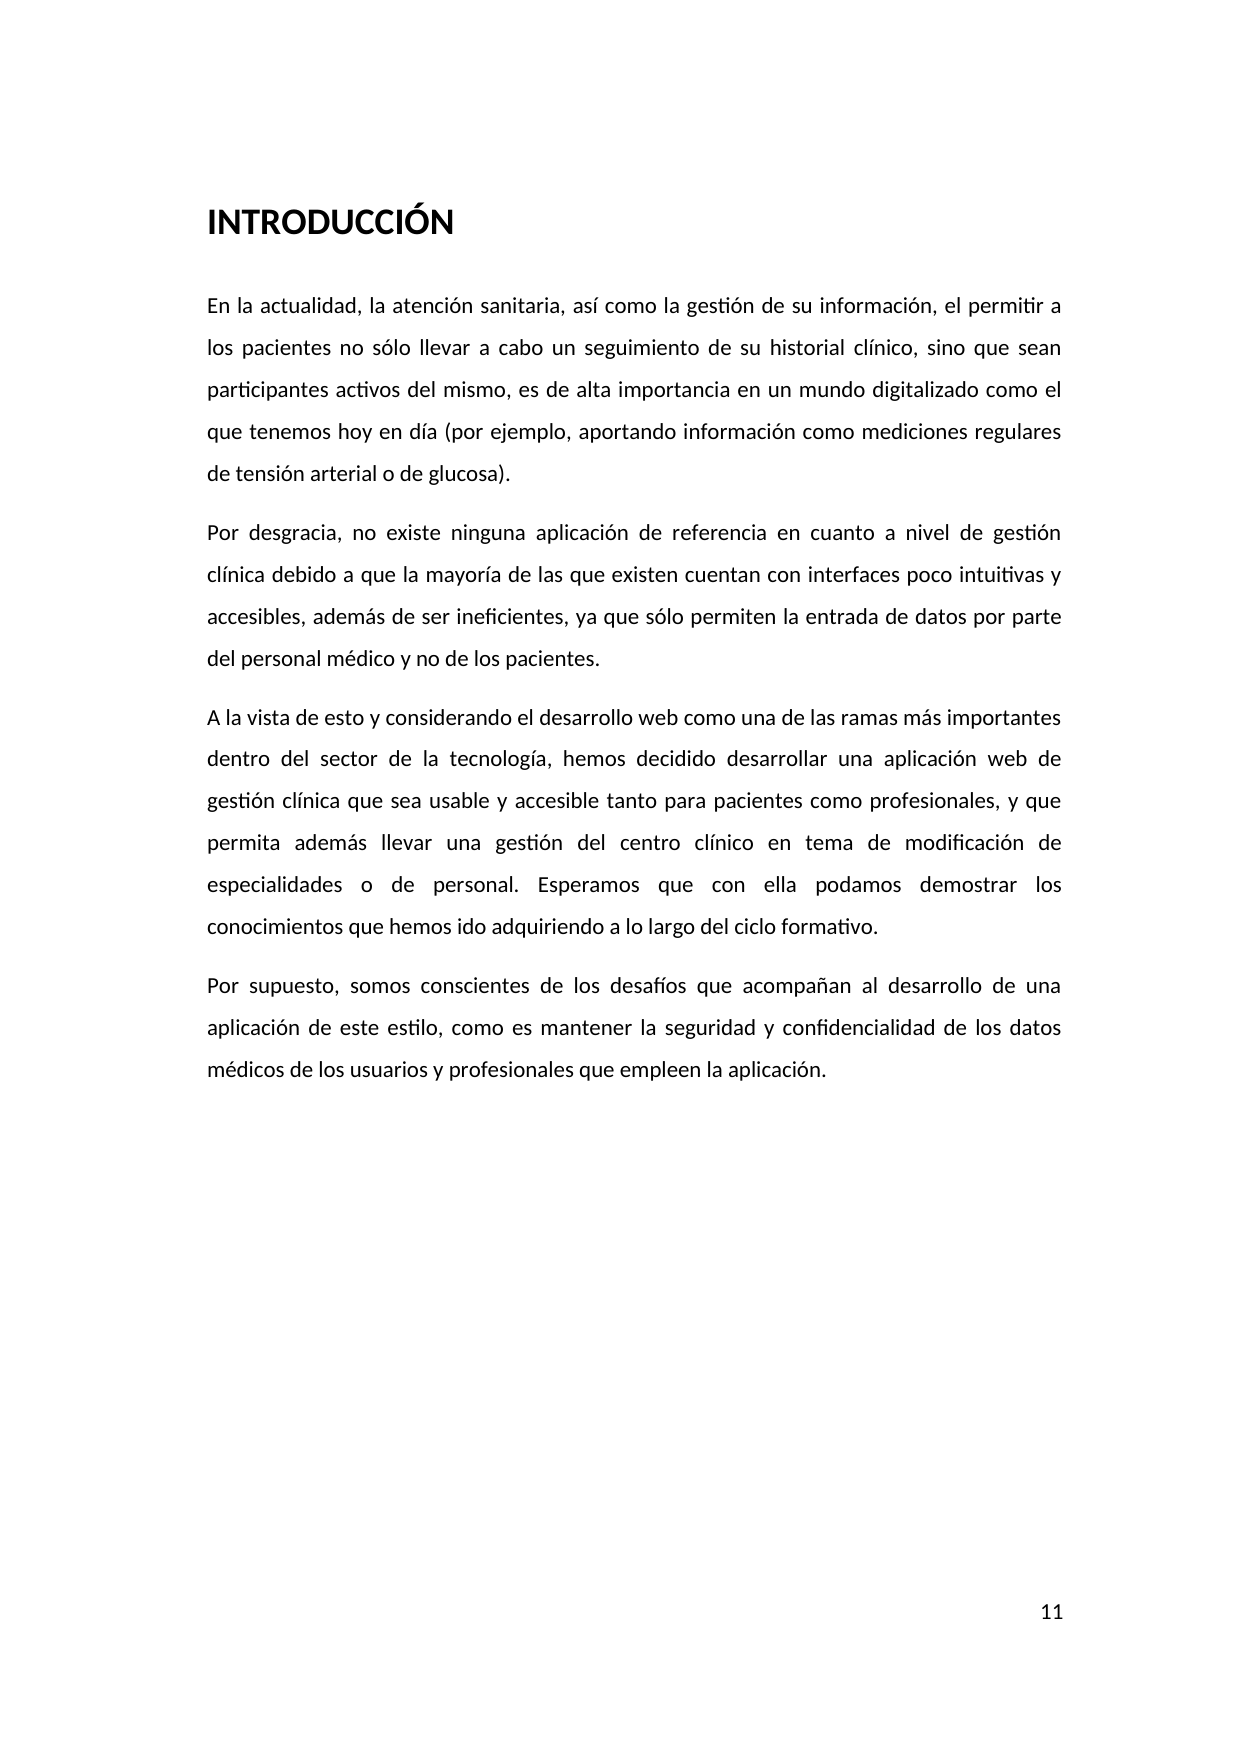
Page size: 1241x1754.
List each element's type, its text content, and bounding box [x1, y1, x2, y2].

subtitle INTRODUCCIÓN [207, 198, 1063, 243]
text Por desgracia, no existe ninguna aplicación de referencia en cuanto a nivel de gestión clínica debido a que la mayoría de las que existen cuentan con interfaces poco intuitivas y accesibles, además de ser ineficientes, ya que sólo permiten la entrada de datos por parte del personal médico y no de los pacientes. [207, 518, 1063, 672]
text En la actualidad, la atención sanitaria, así como la gestión de su información, el permitir a los pacientes no sólo llevar a cabo un seguimiento de su historial clínico, sino que sean participantes activos del mismo, es de alta importancia en un mundo digitalizado como el que tenemos hoy en día (por ejemplo, aportando información como mediciones regulares de tensión arterial o de glucosa). [207, 291, 1063, 487]
text Por supuesto, somos conscientes de los desafíos que acompañan al desarrollo de una aplicación de este estilo, como es mantener la seguridad y confidencialidad de los datos médicos de los usuarios y profesionales que empleen la aplicación. [207, 971, 1063, 1083]
text A la vista de esto y considerando el desarrollo web como una de las ramas más importantes dentro del sector de la tecnología, hemos decidido desarrollar una aplicación web de gestión clínica que sea usable y accesible tanto para pacientes como profesionales, y que permita además llevar una gestión del centro clínico en tema de modificación de especialidades o de personal. Esperamos que con ella podamos demostrar los conocimientos que hemos ido adquiriendo a lo largo del ciclo formativo. [207, 703, 1063, 941]
